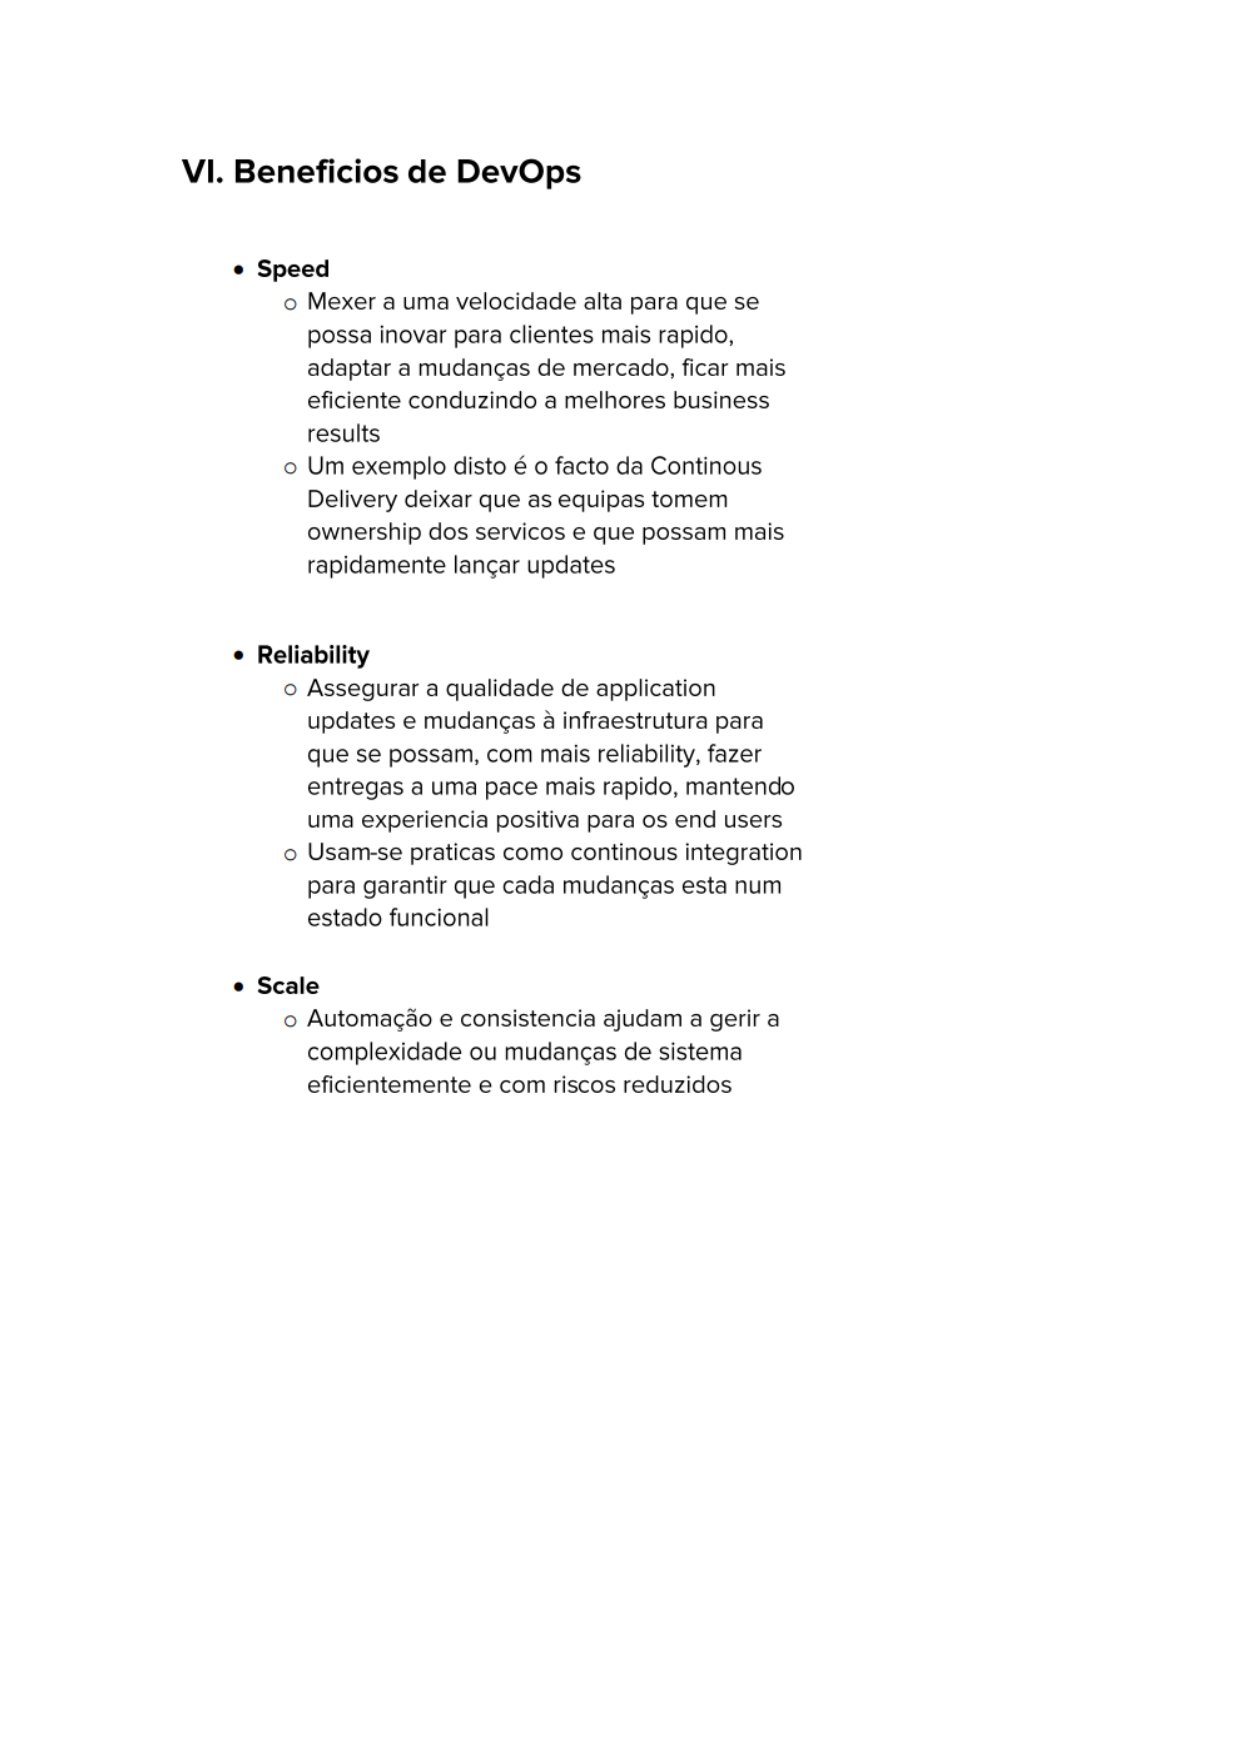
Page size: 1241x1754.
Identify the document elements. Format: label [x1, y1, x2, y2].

picture [177, 147, 813, 1113]
